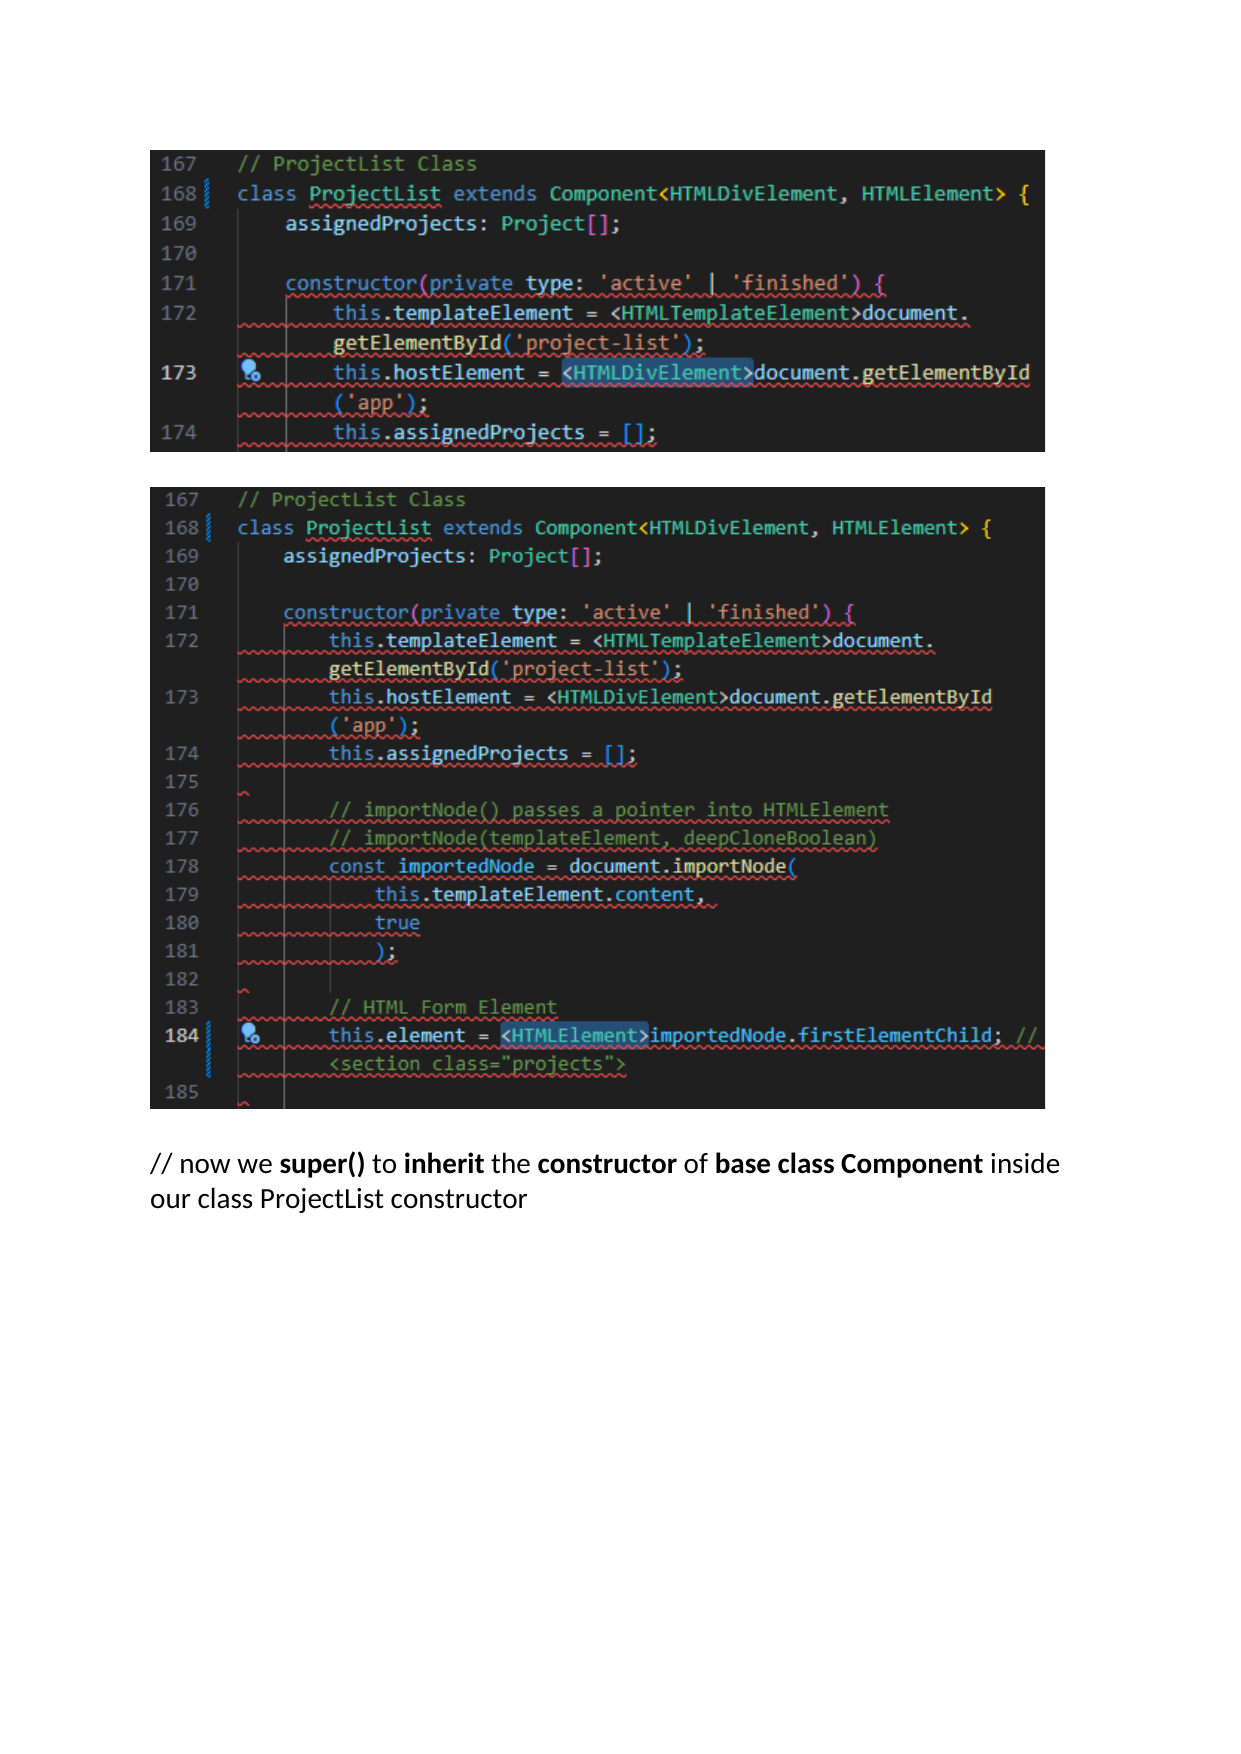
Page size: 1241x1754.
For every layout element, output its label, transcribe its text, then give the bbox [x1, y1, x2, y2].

picture [150, 487, 1046, 1109]
picture [150, 150, 1046, 452]
text // now we super() to inherit the constructor of base class Component inside our class ProjectList constructor [150, 1145, 1090, 1216]
